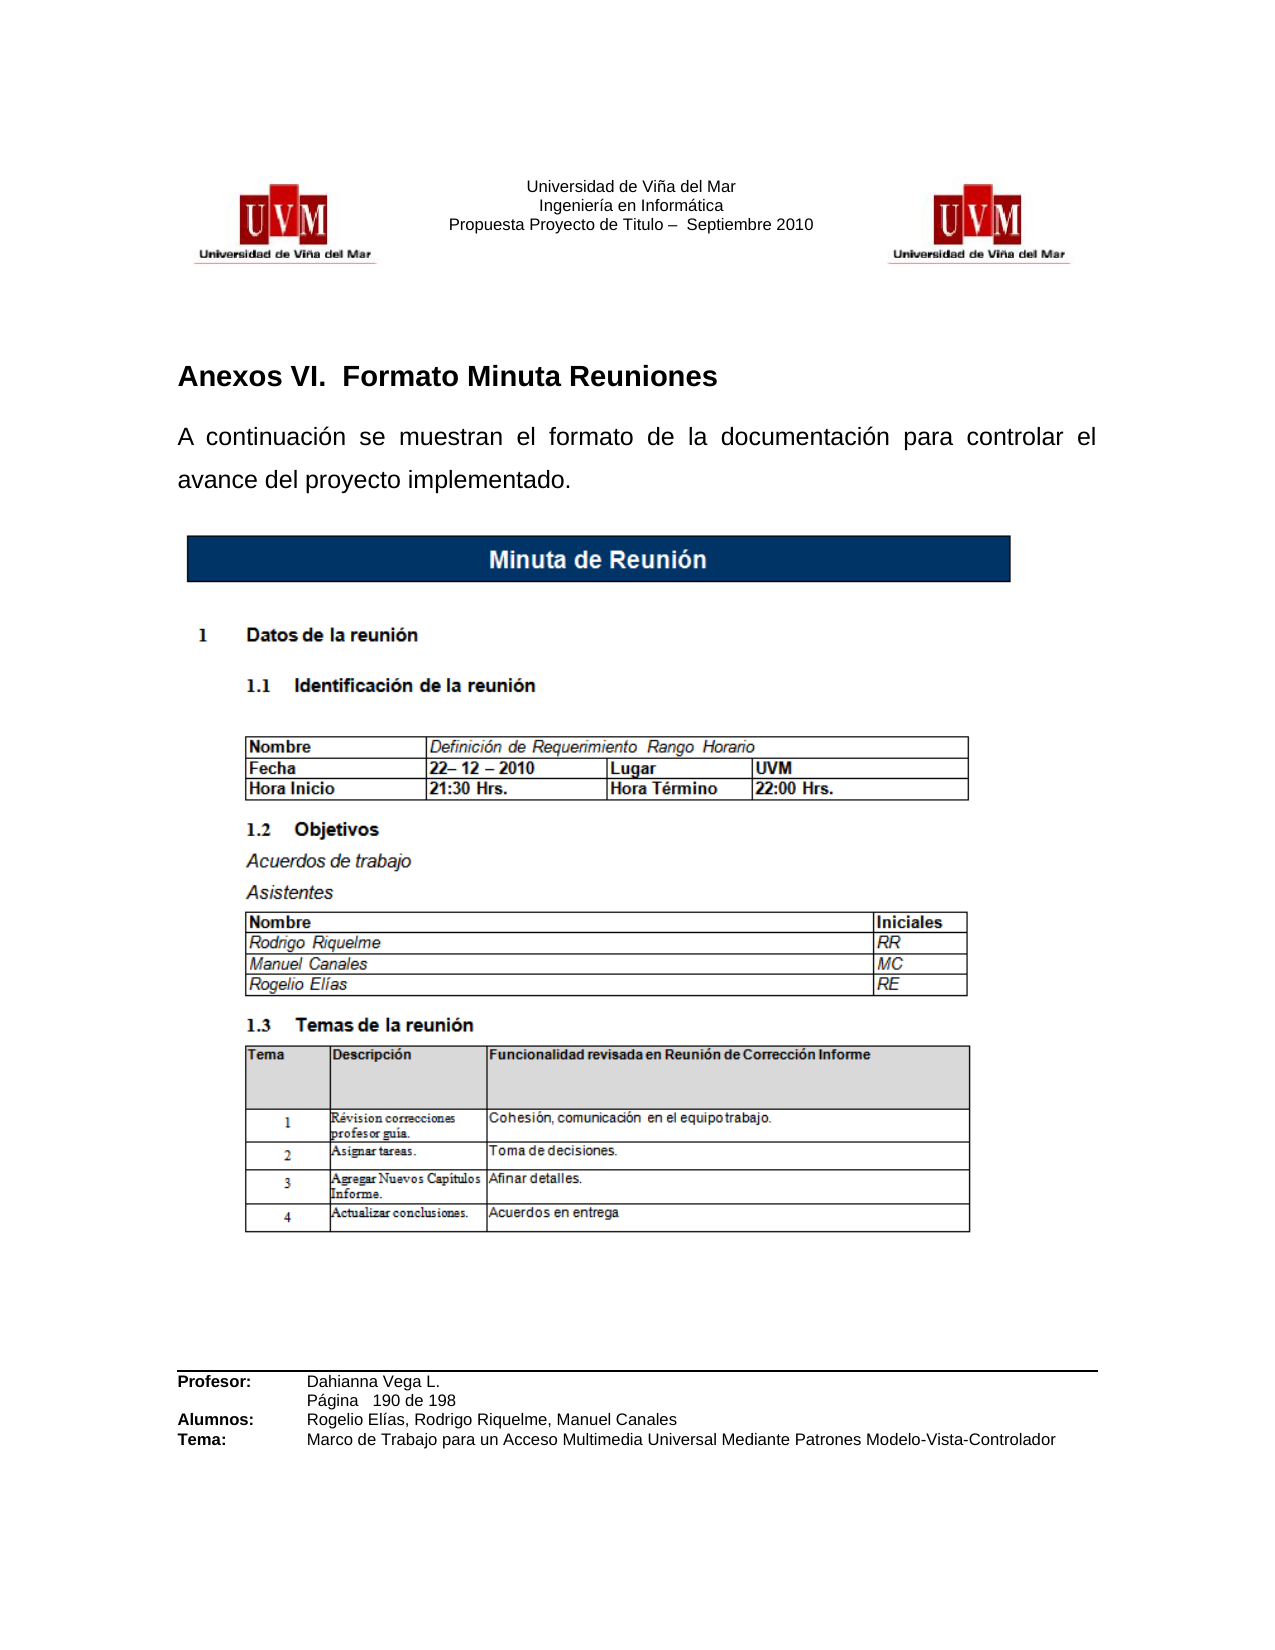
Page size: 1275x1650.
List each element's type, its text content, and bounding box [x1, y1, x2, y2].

picture [177, 176, 390, 267]
picture [177, 528, 1030, 1240]
picture [871, 176, 1084, 267]
text A continuación se muestran el formato de la documentación para controlar el avance del proyecto implementado. [177, 422, 1098, 493]
subtitle Anexos VI. Formato Minuta Reuniones [177, 359, 1098, 392]
